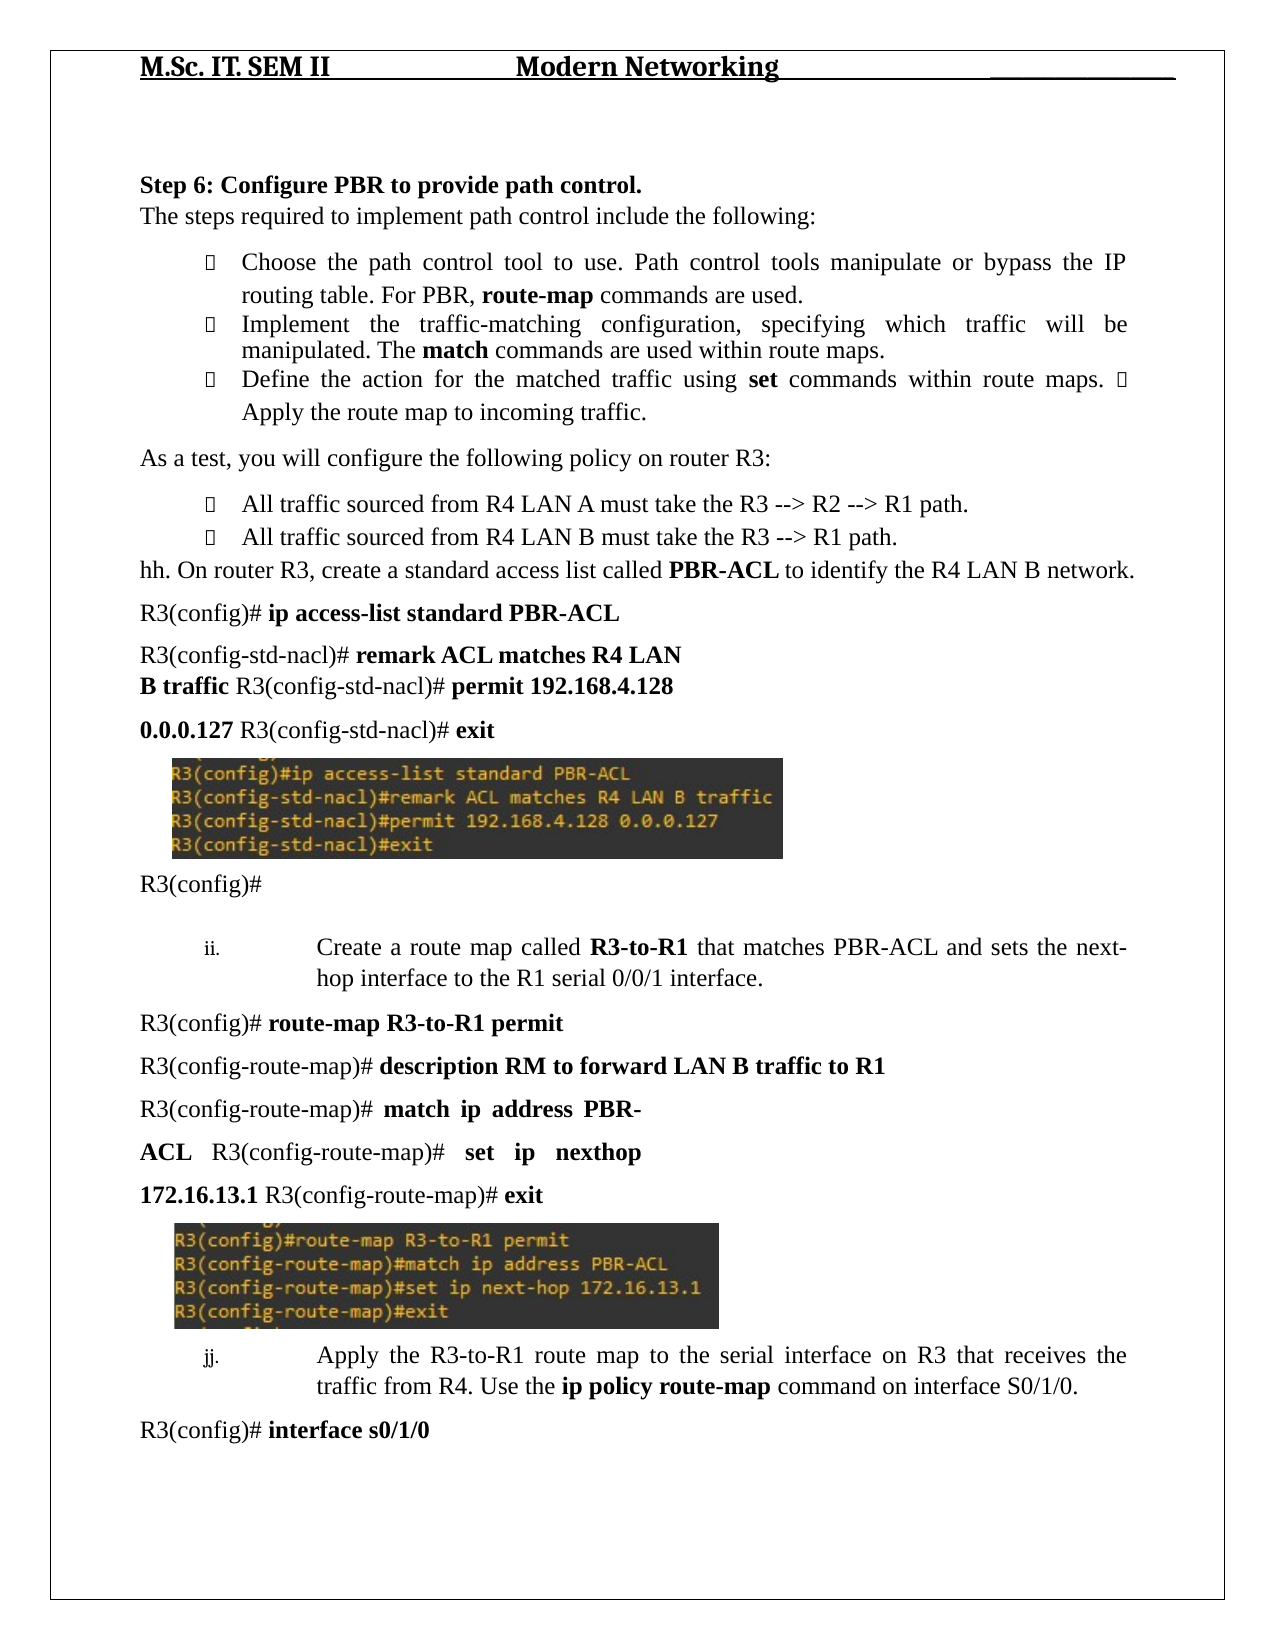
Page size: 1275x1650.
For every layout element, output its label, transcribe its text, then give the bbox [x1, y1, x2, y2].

picture [172, 758, 783, 859]
text R3(config-std-nacl)# remark ACL matches R4 LAN [139, 640, 1189, 669]
list Implement the traffic-matching configuration, specifying which traffic will be manipulated. The match commands are used within route maps. [204, 312, 1128, 364]
picture [173, 1223, 719, 1329]
text B traffic R3(config-std-nacl)# permit 192.168.4.128 [139, 671, 1189, 700]
text Step 6: Configure PBR to provide path control. [139, 170, 1189, 199]
text R3(config-route-map)# description RM to forward LAN B traffic to R1 [139, 1051, 1189, 1080]
text R3(config)# ip access-list standard PBR-ACL [139, 598, 1189, 627]
list All traffic sourced from R4 LAN B must take the R3 --> R1 path. [204, 522, 1128, 551]
list Create a route map called R3-to-R1 that matches PBR-ACL and sets the next-hop interface to the R1 serial 0/0/1 interface. [204, 932, 1128, 992]
text 0.0.0.127 R3(config-std-nacl)# exit [139, 715, 1128, 743]
text The steps required to implement path control include the following: [139, 201, 1128, 230]
list All traffic sourced from R4 LAN A must take the R3 --> R2 --> R1 path. [204, 489, 1128, 518]
text hh. On router R3, create a standard access list called PBR-ACL to identify the R4 LAN B network. [139, 555, 1189, 584]
text R3(config)# route-map R3-to-R1 permit [139, 1008, 1189, 1037]
text R3(config-route-map)# match ip address PBR-ACL R3(config-route-map)# set ip nexthop 172.16.13.1 R3(config-route-map)# exit [139, 1094, 642, 1209]
list Apply the R3-to-R1 route map to the serial interface on R3 that receives the traffic from R4. Use the ip policy route-map command on interface S0/1/0. [204, 1340, 1128, 1400]
list Define the action for the matched traffic using set commands within route maps.  Apply the route map to incoming traffic. [204, 364, 1128, 426]
text R3(config)# interface s0/1/0 [139, 1415, 1189, 1444]
text R3(config)# [139, 869, 1128, 898]
list Choose the path control tool to use. Path control tools manipulate or bypass the IP routing table. For PBR, route-map commands are used. [204, 247, 1128, 308]
text As a test, you will configure the following policy on router R3: [139, 443, 1128, 471]
